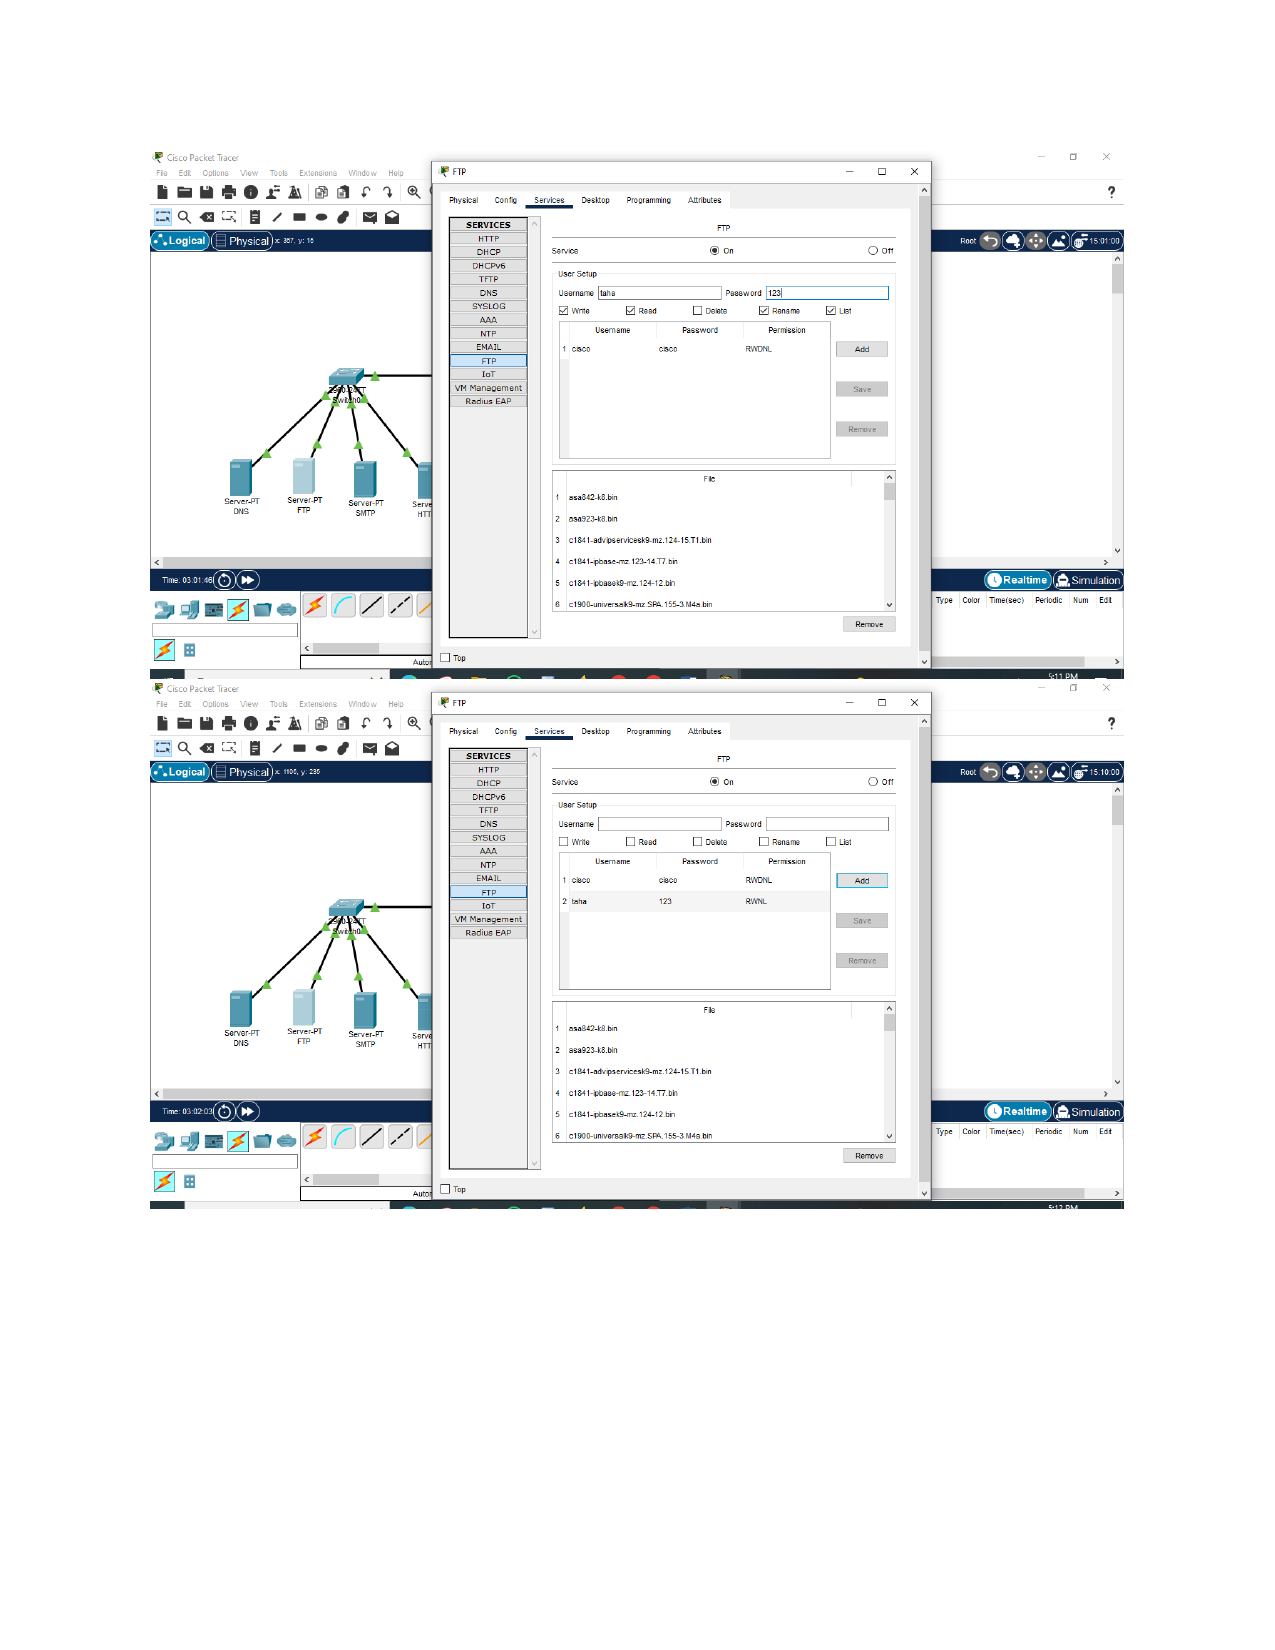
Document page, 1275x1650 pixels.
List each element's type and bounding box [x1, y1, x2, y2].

picture [150, 681, 1124, 1209]
picture [150, 150, 1124, 679]
picture [183, 771, 190, 777]
